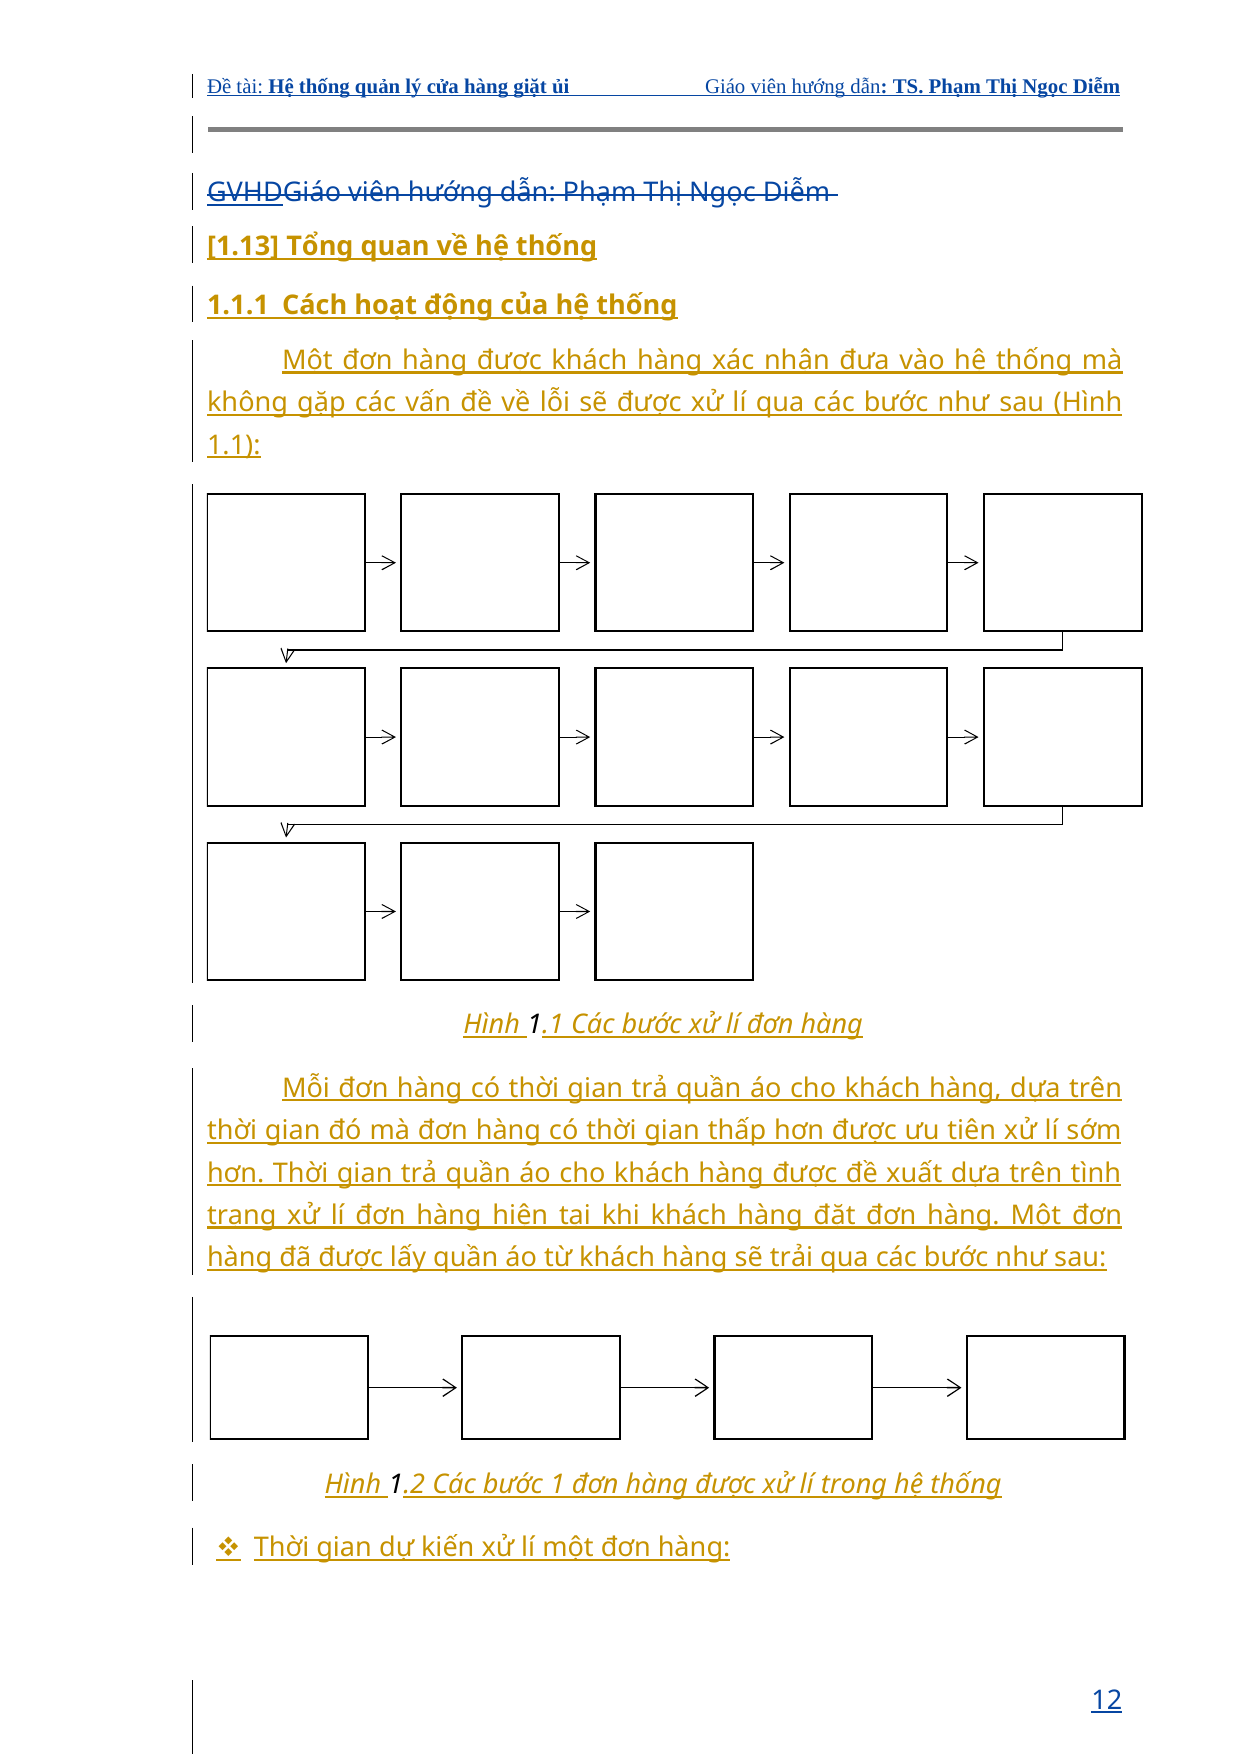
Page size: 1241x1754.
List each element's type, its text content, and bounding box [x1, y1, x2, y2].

text 1 [207, 1005, 1122, 1042]
text 1 [207, 1464, 1122, 1501]
